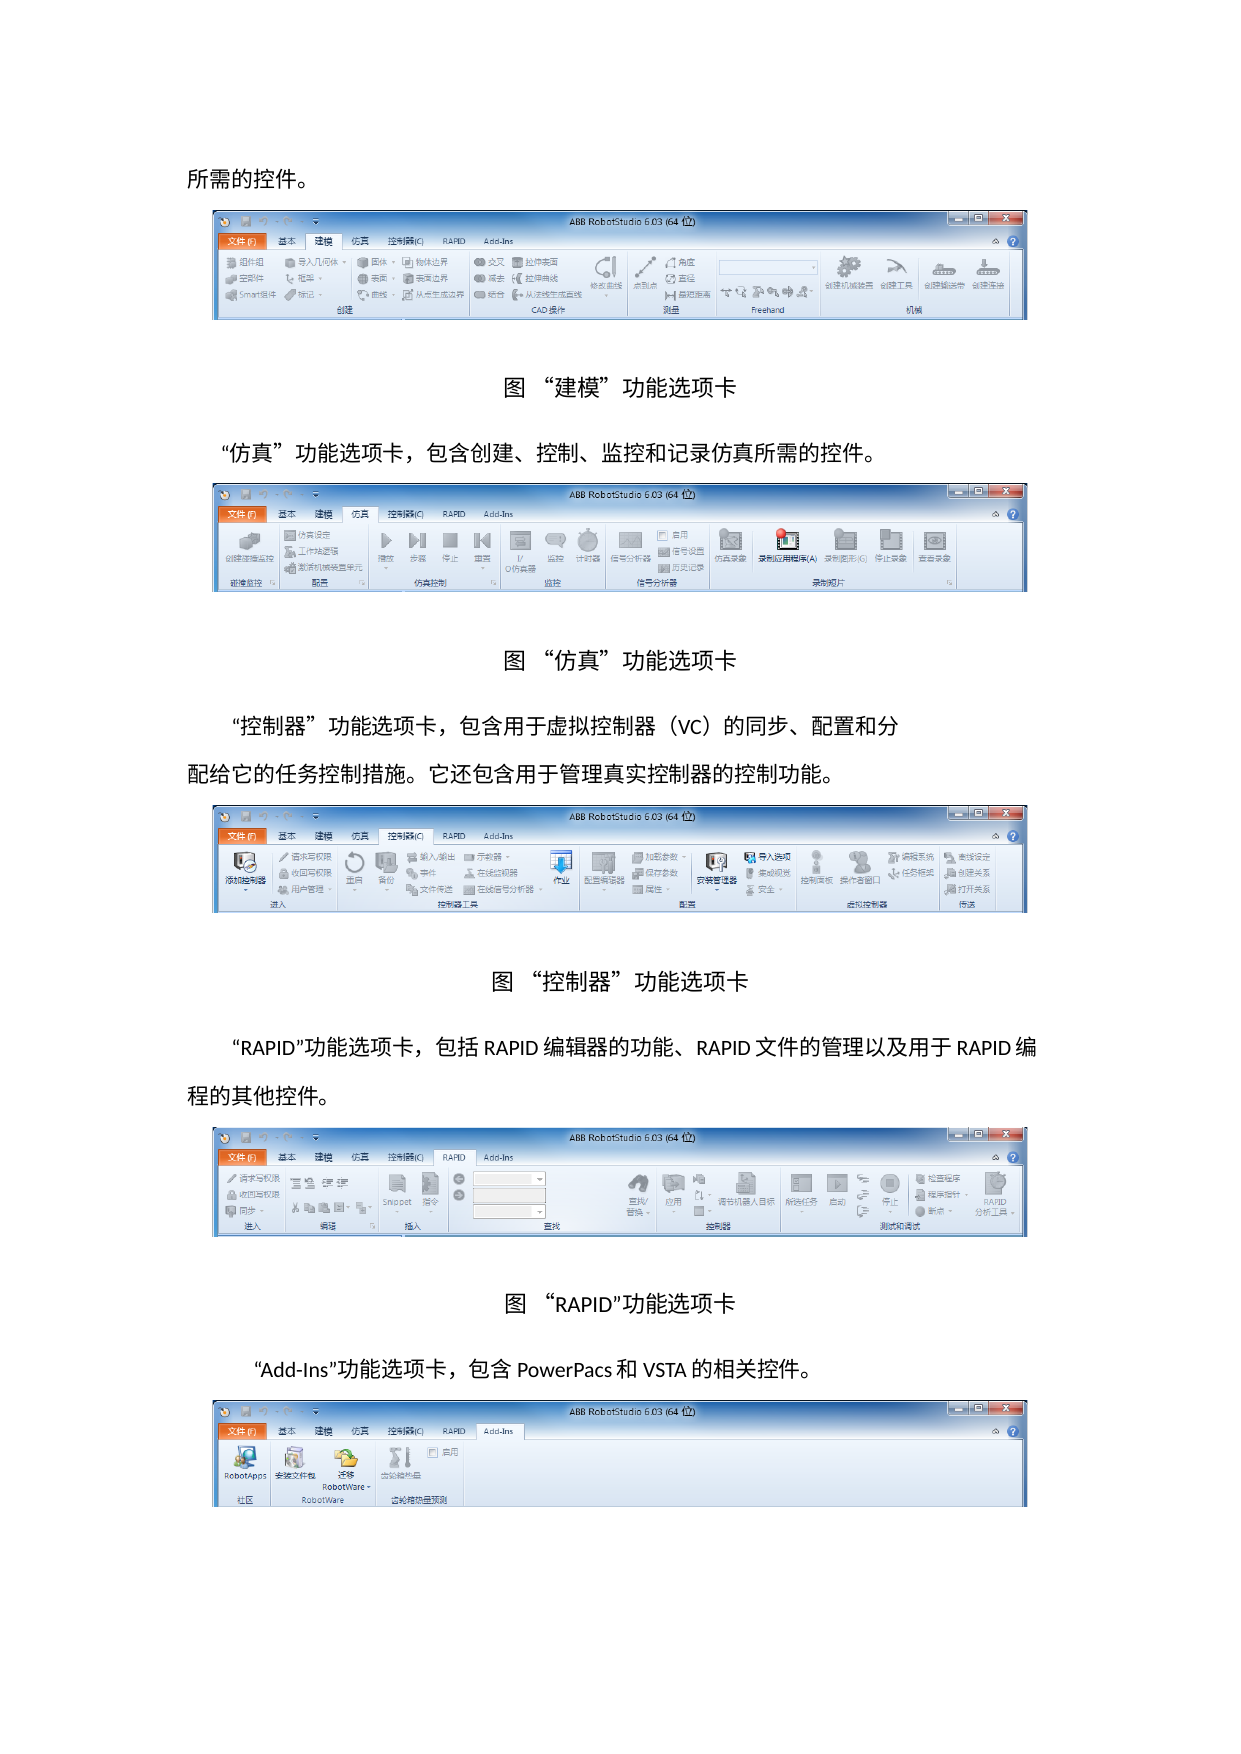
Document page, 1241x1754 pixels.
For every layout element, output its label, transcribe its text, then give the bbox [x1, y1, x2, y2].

text 配给它的任务控制措施。它还包含用于管理真实控制器的控制功能。 [187, 757, 1053, 789]
text 图 “控制器”功能选项卡 [187, 948, 1053, 1013]
text 图 “仿真”功能选项卡 [187, 627, 1053, 692]
text “仿真”功能选项卡，包含创建、控制、监控和记录仿真所需的控件。 [187, 435, 1053, 468]
picture [212, 483, 1028, 592]
picture [212, 805, 1028, 913]
picture [212, 1400, 1028, 1507]
text “控制器”功能选项卡，包含用于虚拟控制器（VC）的同步、配置和分 [187, 708, 1053, 741]
text “Add-Ins”功能选项卡，包含PowerPacs和VSTA的相关控件。 [187, 1352, 1053, 1384]
picture [212, 210, 1028, 320]
picture [212, 1127, 1028, 1237]
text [187, 162, 1053, 194]
text “RAPID”功能选项卡，包括RAPID编辑器的功能、RAPID文件的管理以及用于RAPID编程的其他控件。 [187, 1030, 1053, 1111]
text 图 “RAPID”功能选项卡 [187, 1270, 1053, 1335]
text 图 “建模”功能选项卡 [187, 354, 1053, 419]
